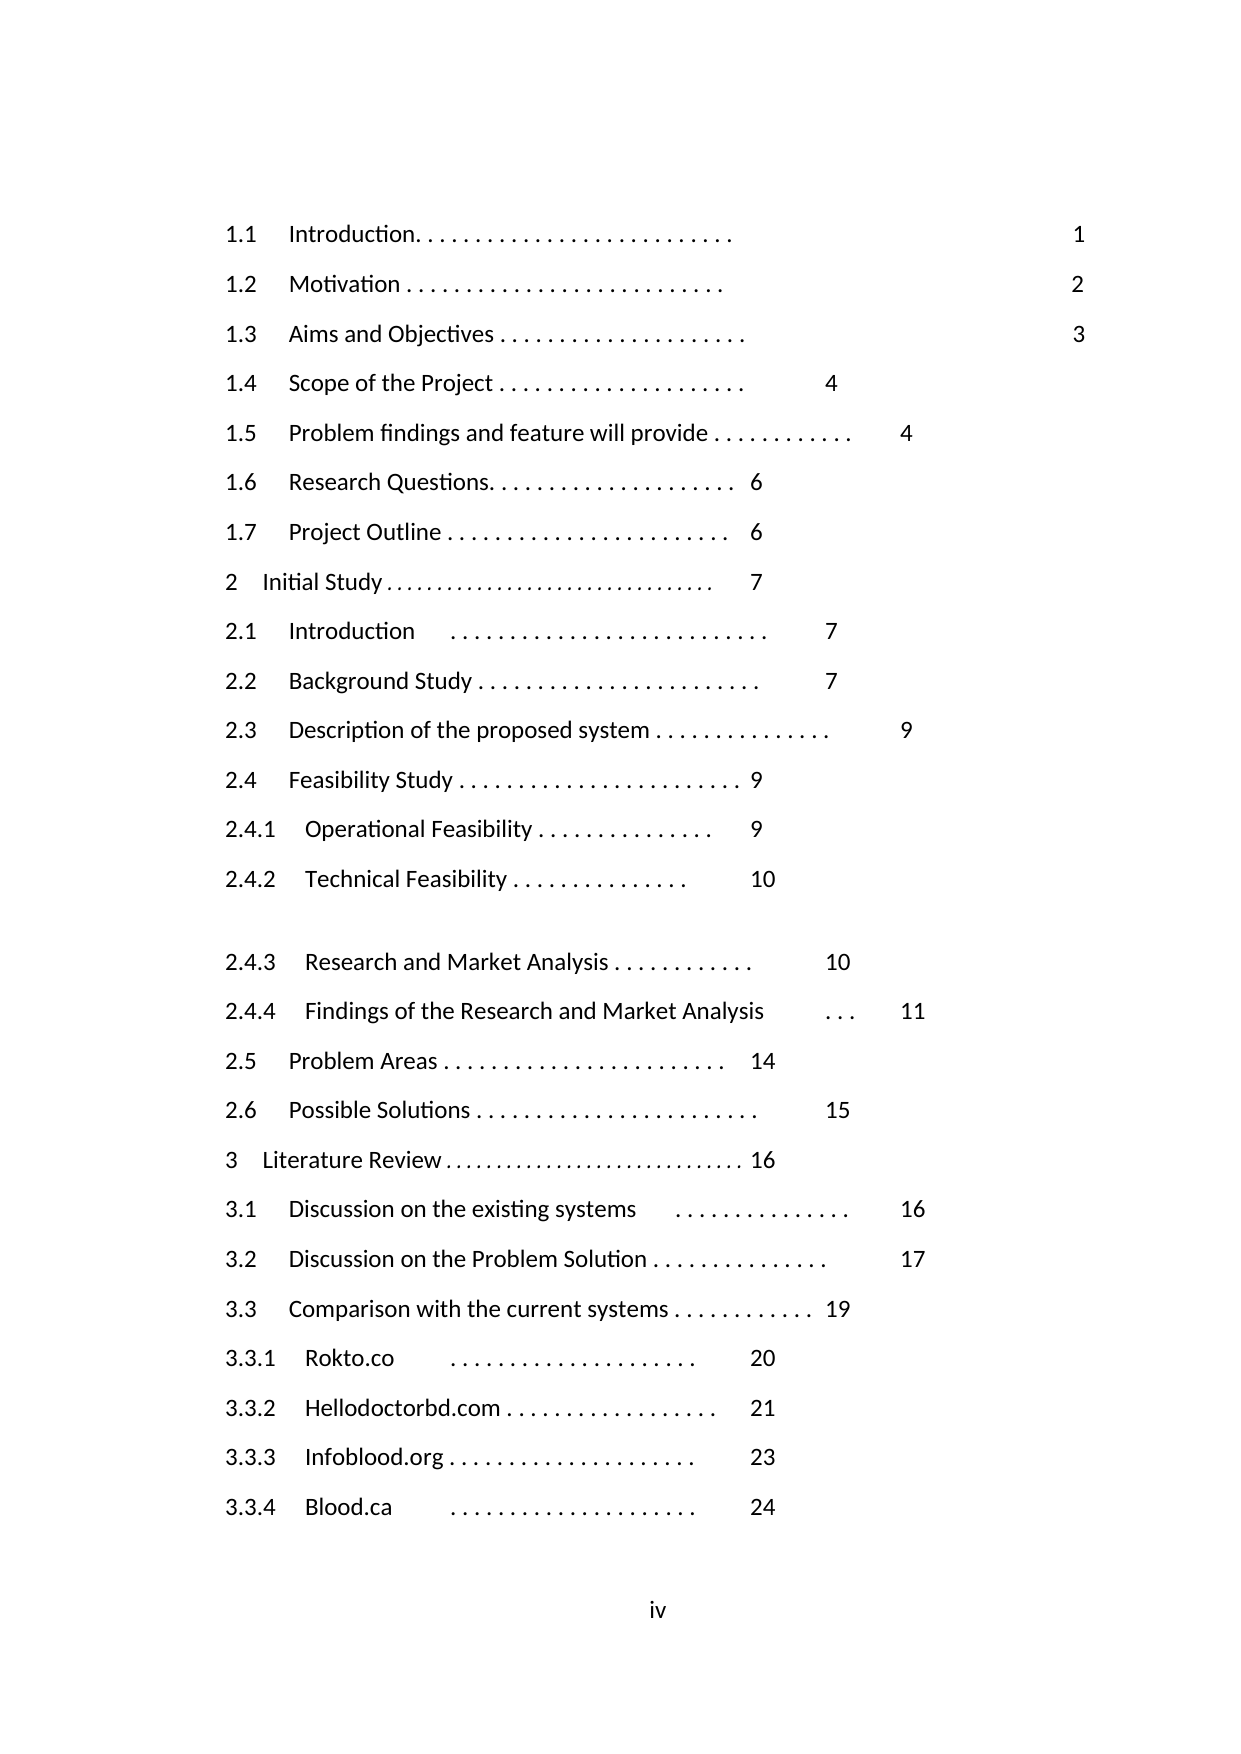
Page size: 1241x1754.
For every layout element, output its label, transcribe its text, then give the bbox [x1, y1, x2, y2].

list Motivation . . . . . . . . . . . . . . . . . . . . . . . . . . . 2 [225, 268, 1090, 299]
list Infoblood.org . . . . . . . . . . . . . . . . . . . . . 23 [225, 1441, 1090, 1472]
list Literature Review . . . . . . . . . . . . . . . . . . . . . . . . . . . . . . 16 [225, 1144, 1090, 1174]
list Discussion on the existing systems . . . . . . . . . . . . . . . 16 [225, 1193, 1090, 1224]
list Feasibility Study . . . . . . . . . . . . . . . . . . . . . . . . 9 [225, 764, 1090, 794]
list Technical Feasibility . . . . . . . . . . . . . . . 10 [225, 863, 1090, 894]
list Findings of the Research and Market Analysis . . . 11 [225, 995, 1090, 1026]
list Comparison with the current systems . . . . . . . . . . . . 19 [225, 1293, 1090, 1323]
list Description of the proposed system . . . . . . . . . . . . . . . 9 [225, 714, 1090, 745]
list Problem Areas . . . . . . . . . . . . . . . . . . . . . . . . 14 [225, 1045, 1090, 1075]
list Research and Market Analysis . . . . . . . . . . . . 10 [225, 946, 1090, 976]
list Aims and Objectives . . . . . . . . . . . . . . . . . . . . . 3 [225, 318, 1090, 348]
list Discussion on the Problem Solution . . . . . . . . . . . . . . . 17 [225, 1243, 1090, 1274]
list Initial Study . . . . . . . . . . . . . . . . . . . . . . . . . . . . . . . . . 7 [225, 566, 1090, 596]
list Introduction . . . . . . . . . . . . . . . . . . . . . . . . . . . 7 [225, 615, 1090, 646]
list Project Outline . . . . . . . . . . . . . . . . . . . . . . . . 6 [225, 516, 1090, 547]
list Introduction. . . . . . . . . . . . . . . . . . . . . . . . . . . 1 [225, 218, 1090, 249]
list Hellodoctorbd.com . . . . . . . . . . . . . . . . . . 21 [225, 1392, 1090, 1422]
list Research Questions. . . . . . . . . . . . . . . . . . . . . 6 [225, 466, 1090, 497]
list Background Study . . . . . . . . . . . . . . . . . . . . . . . . 7 [225, 665, 1090, 695]
list Problem findings and feature will provide . . . . . . . . . . . . 4 [225, 417, 1090, 447]
list Possible Solutions . . . . . . . . . . . . . . . . . . . . . . . . 15 [225, 1094, 1090, 1125]
list Blood.ca . . . . . . . . . . . . . . . . . . . . . 24 [225, 1491, 1090, 1522]
list Rokto.co . . . . . . . . . . . . . . . . . . . . . 20 [225, 1342, 1090, 1373]
list Operational Feasibility . . . . . . . . . . . . . . . 9 [225, 813, 1090, 844]
list Scope of the Project . . . . . . . . . . . . . . . . . . . . . 4 [225, 367, 1090, 398]
